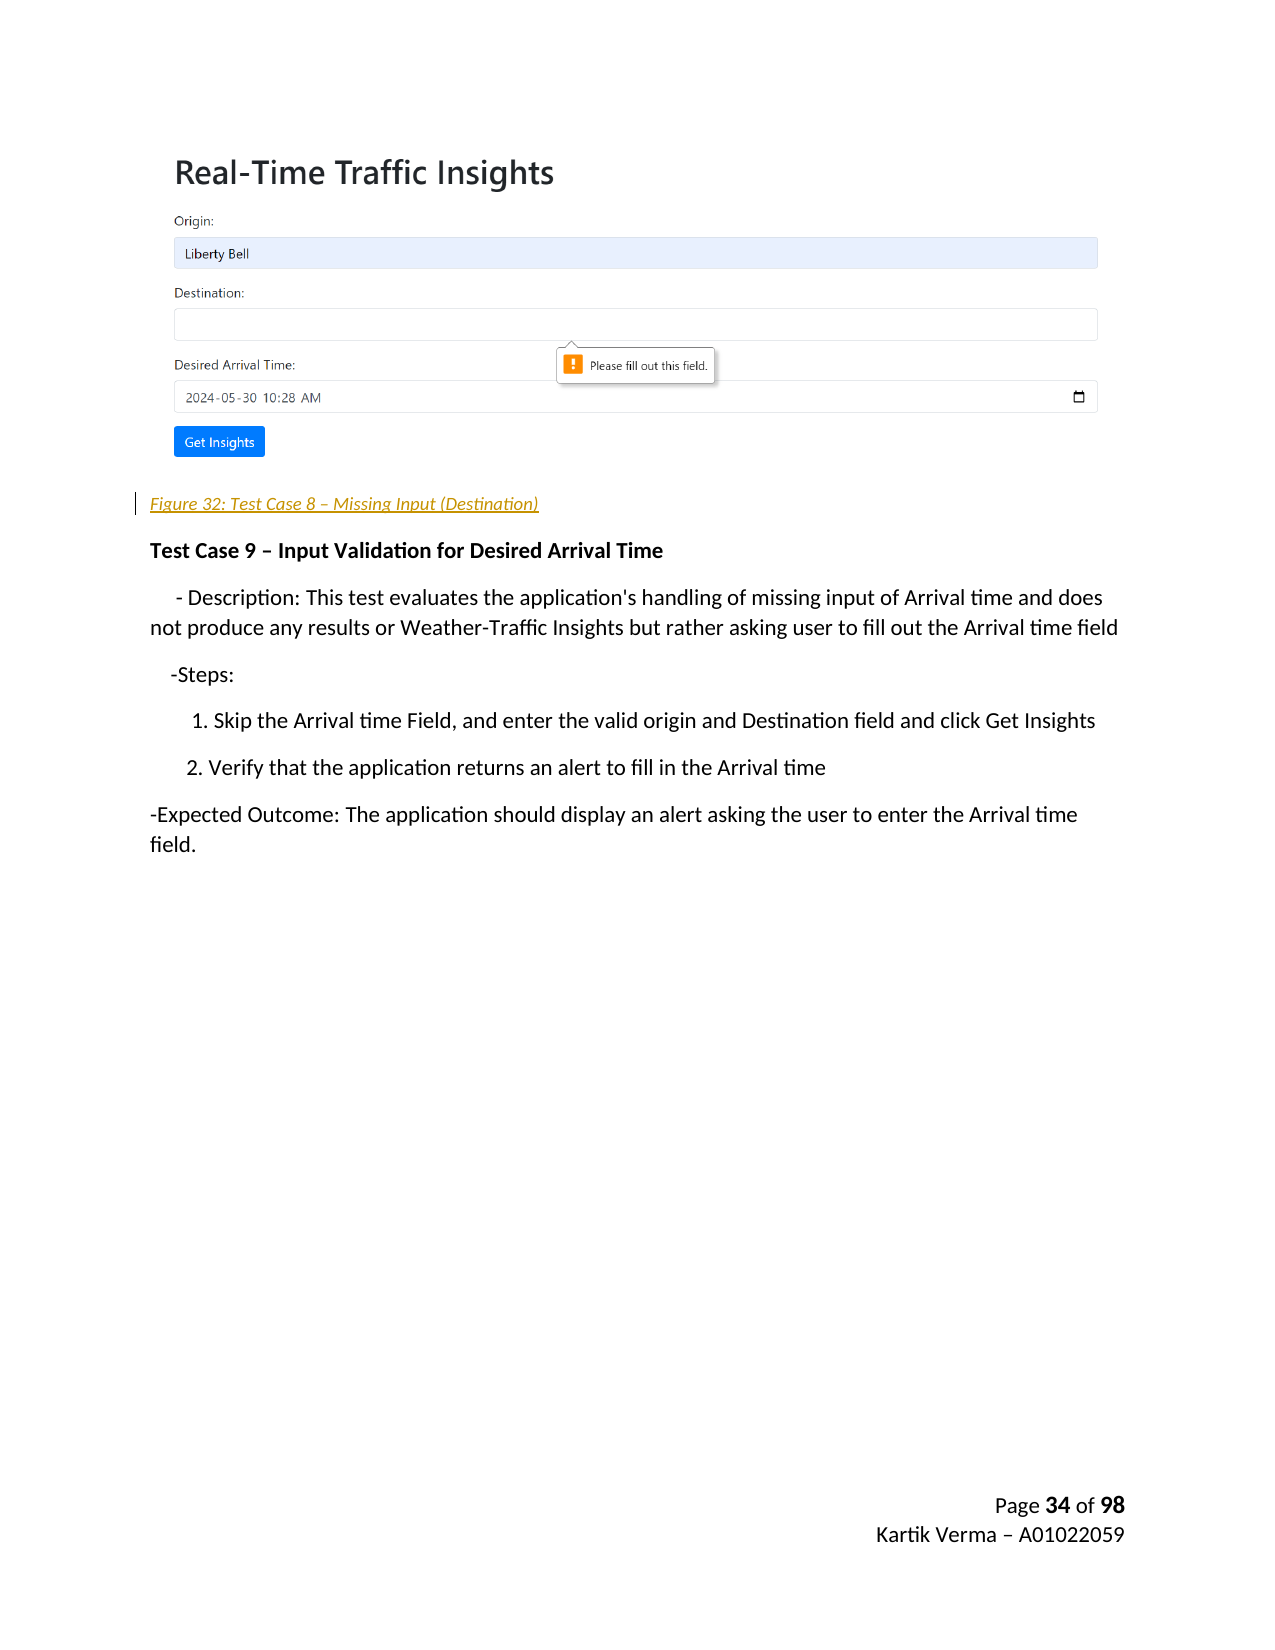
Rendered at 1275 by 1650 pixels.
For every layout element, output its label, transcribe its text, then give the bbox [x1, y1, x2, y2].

text - Description: This test evaluates the application's handling of missing input of Arrival time and does not produce any results or Weather-Traffic Insights but rather asking user to fill out the Arrival time field [150, 583, 1125, 641]
text 2. Verify that the application returns an alert to fill in the Arrival time [150, 753, 1125, 781]
text -Expected Outcome: The application should display an alert asking the user to enter the Arrival time field. [150, 800, 1125, 858]
text 1. Skip the Arrival time Field, and enter the valid origin and Destination field and click Get Insights [150, 707, 1125, 734]
text Test Case 9 – Input Validation for Desired Arrival Time [150, 536, 1125, 564]
picture [150, 150, 1125, 474]
text -Steps: [150, 660, 1125, 688]
